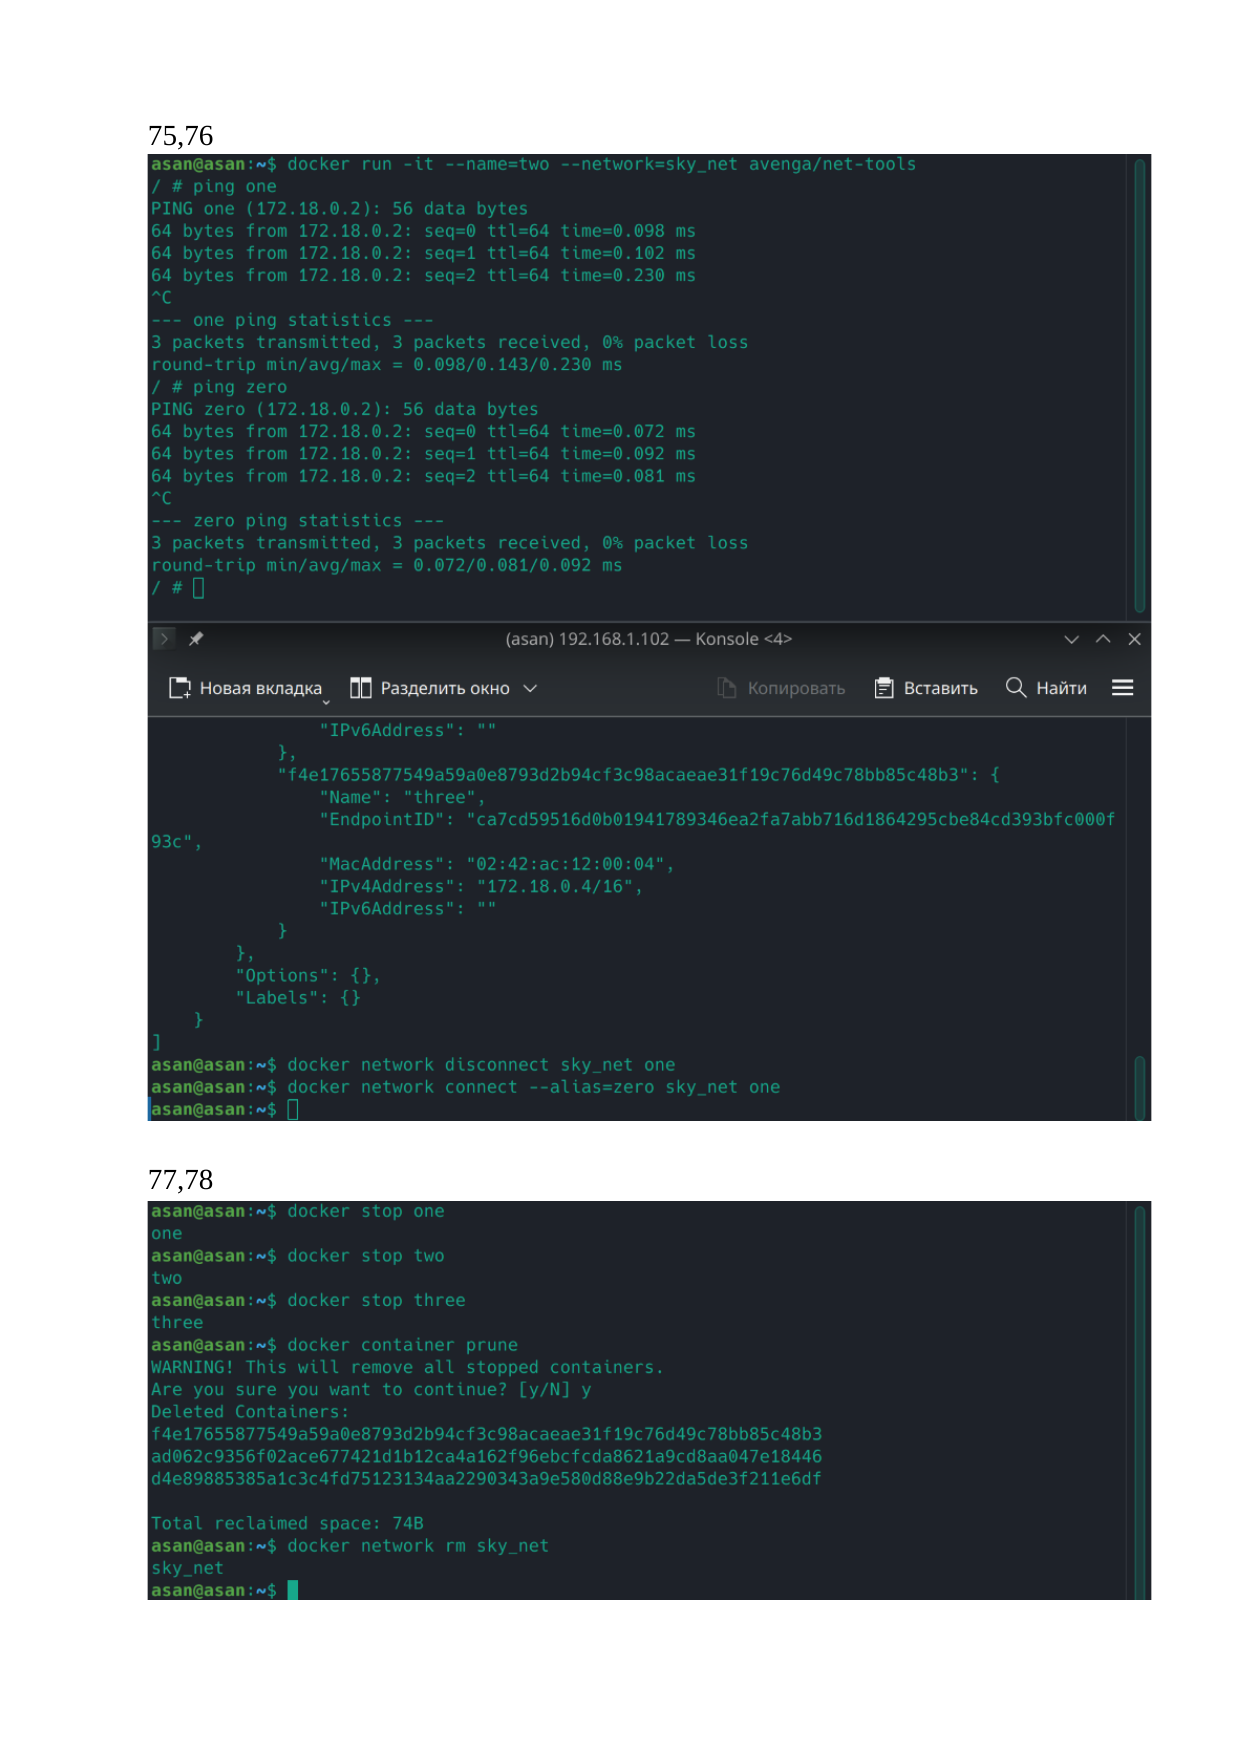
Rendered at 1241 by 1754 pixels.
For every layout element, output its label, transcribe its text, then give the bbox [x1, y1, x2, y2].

picture [147, 1201, 1152, 1600]
list 75,76 [148, 118, 1152, 152]
list 77,78 [148, 1162, 1152, 1195]
picture [147, 154, 1152, 1121]
